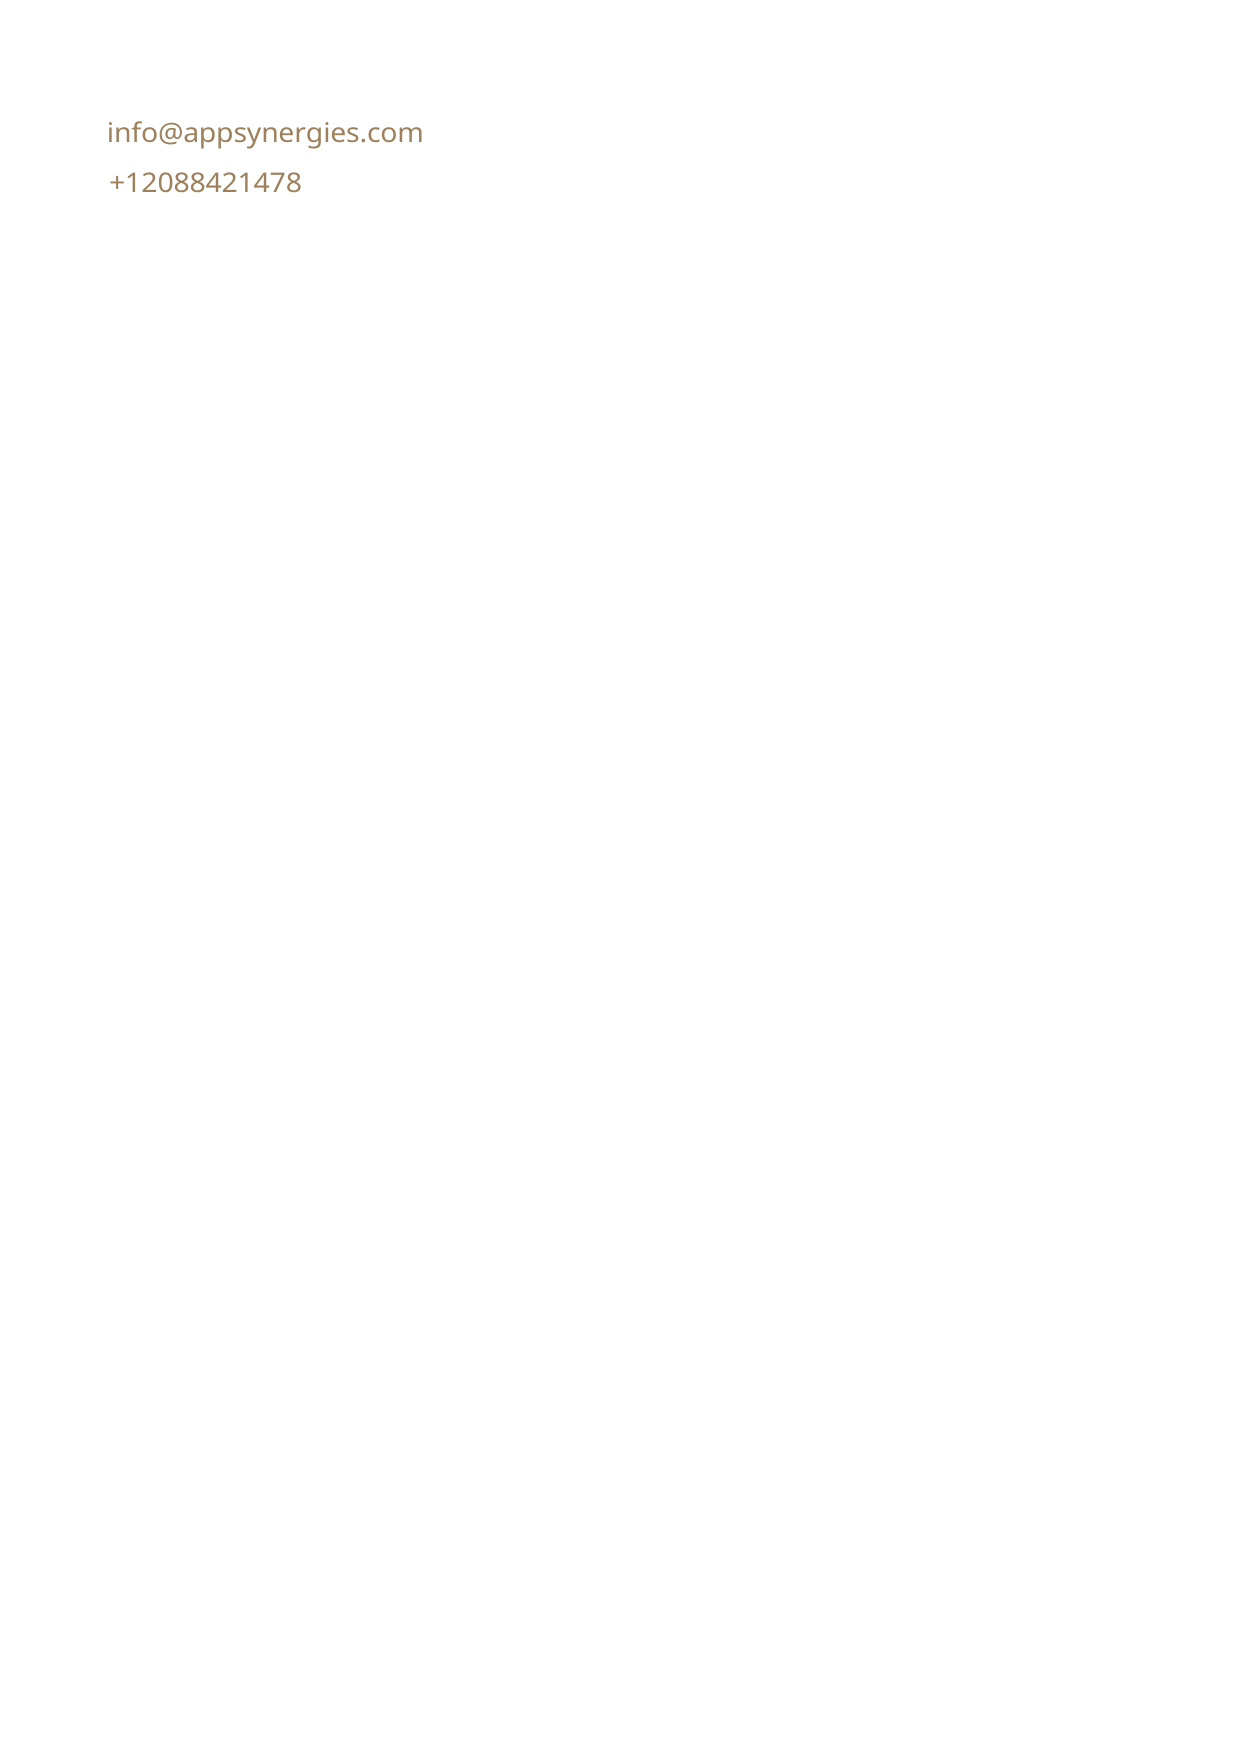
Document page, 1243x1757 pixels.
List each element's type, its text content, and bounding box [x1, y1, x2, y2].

text info@appsynergies.com [59, 113, 1243, 150]
text +12088421478 [59, 163, 1243, 200]
